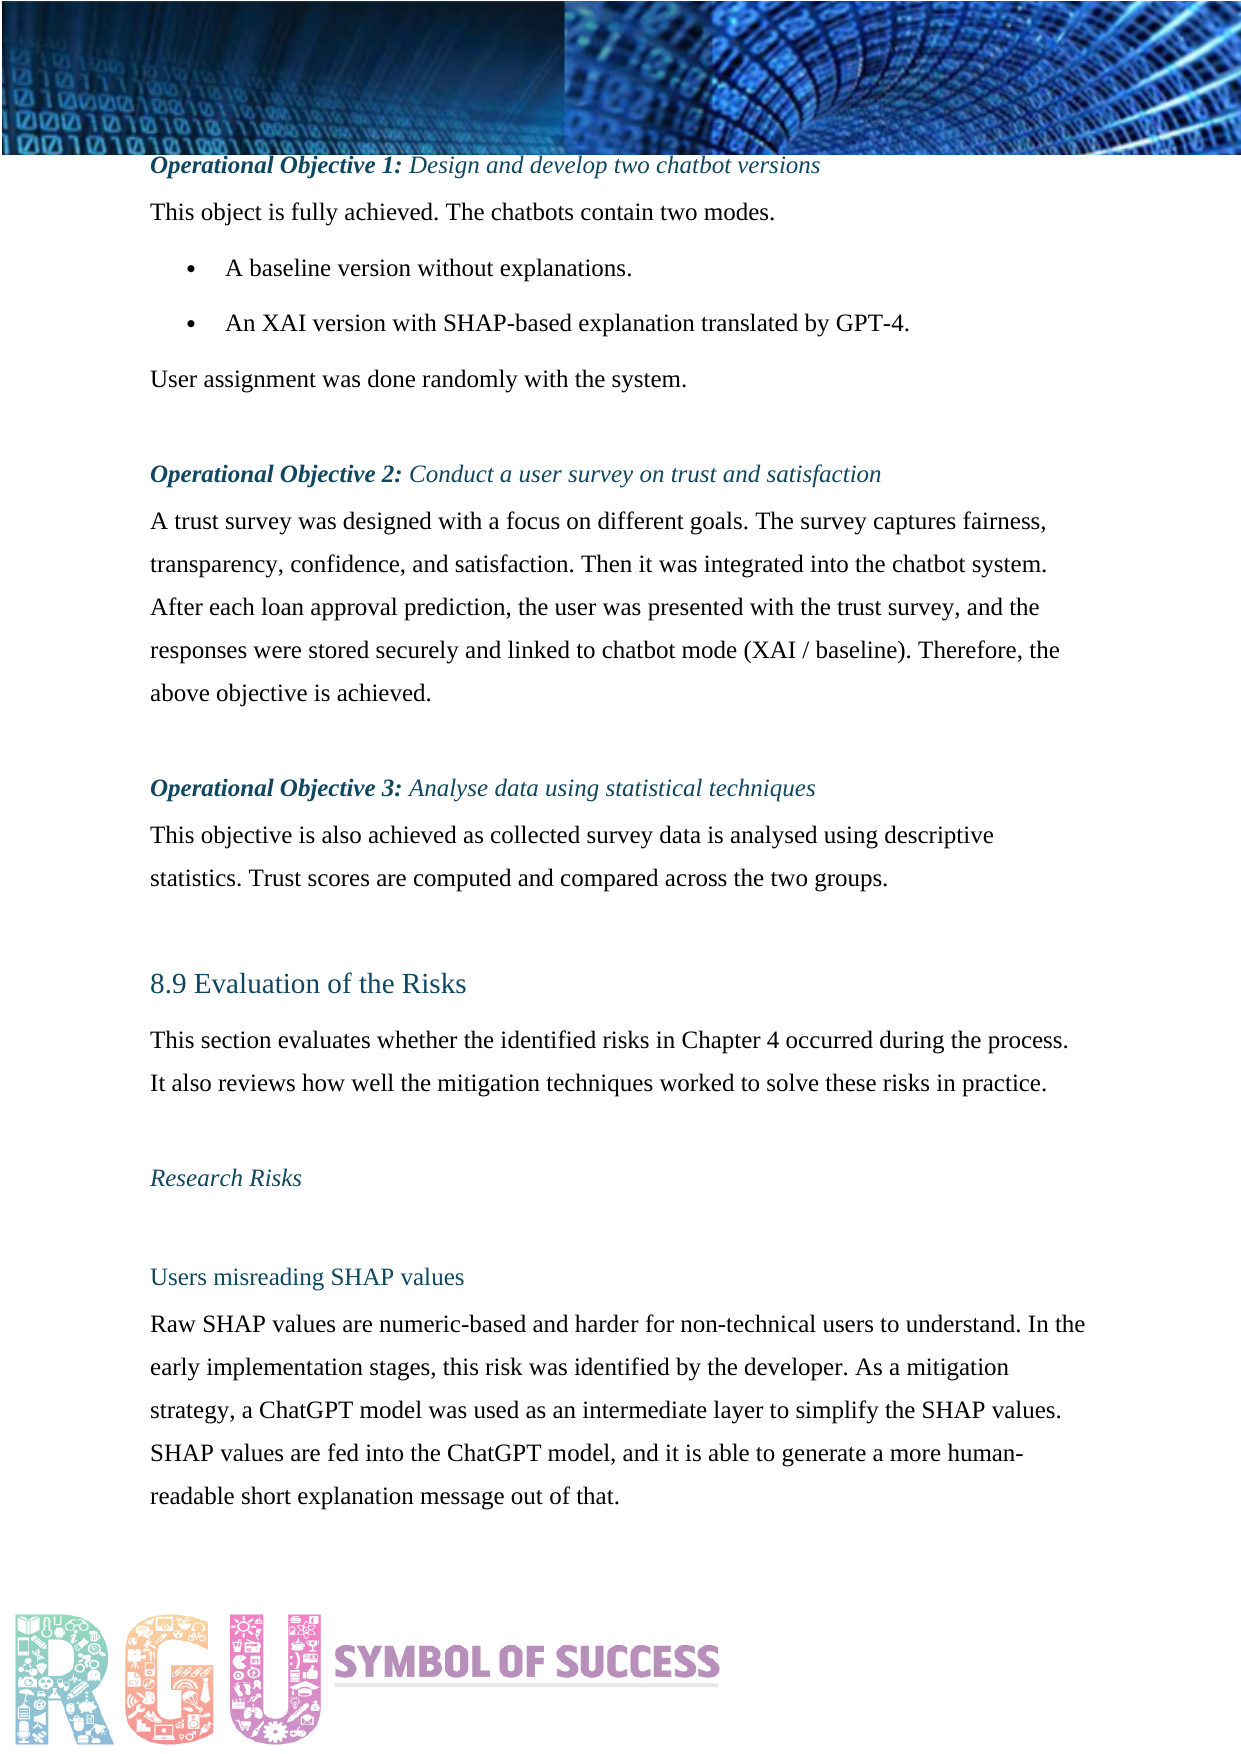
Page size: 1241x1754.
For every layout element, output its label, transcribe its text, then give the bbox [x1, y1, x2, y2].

list An XAI version with SHAP-based explanation translated by GPT-4. [187, 308, 1090, 337]
subtitle Operational Objective 1: Design and develop two chatbot versions [150, 150, 1090, 179]
text This object is fully achieved. The chatbots contain two modes. [150, 197, 1090, 226]
text User assignment was done randomly with the system. [150, 364, 1090, 393]
list A baseline version without explanations. [187, 253, 1090, 282]
subtitle Operational Objective 2: Conduct a user survey on trust and satisfaction [150, 459, 1090, 487]
subtitle 8.9 Evaluation of the Risks [150, 966, 1090, 1000]
text This section evaluates whether the identified risks in Chapter 4 occurred during the process. It also reviews how well the mitigation techniques worked to solve these risks in practice. [150, 1025, 1090, 1097]
subtitle Operational Objective 3: Analyse data using statistical techniques [150, 773, 1090, 802]
subtitle Users misreading SHAP values [150, 1262, 1090, 1290]
subtitle Trust survey storage [1, 1603, 733, 1754]
text Raw SHAP values are numeric-based and harder for non-technical users to understand. In the early implementation stages, this risk was identified by the developer. As a mitigation strategy, a ChatGPT model was used as an intermediate layer to simplify the SHAP values. SHAP values are fed into the ChatGPT model, and it is able to generate a more human-readable short explanation message out of that. [150, 1309, 1090, 1510]
text A trust survey was designed with a focus on different goals. The survey captures fairness, transparency, confidence, and satisfaction. Then it was integrated into the chatbot system. After each loan approval prediction, the user was presented with the trust survey, and the responses were stored securely and linked to chatbot mode (XAI / baseline). Therefore, the above objective is achieved. [150, 506, 1090, 707]
picture [2, 1, 1241, 155]
text This objective is also achieved as collected survey data is analysed using descriptive statistics. Trust scores are computed and compared across the two groups. [150, 820, 1090, 892]
subtitle Research Risks [150, 1163, 1090, 1192]
